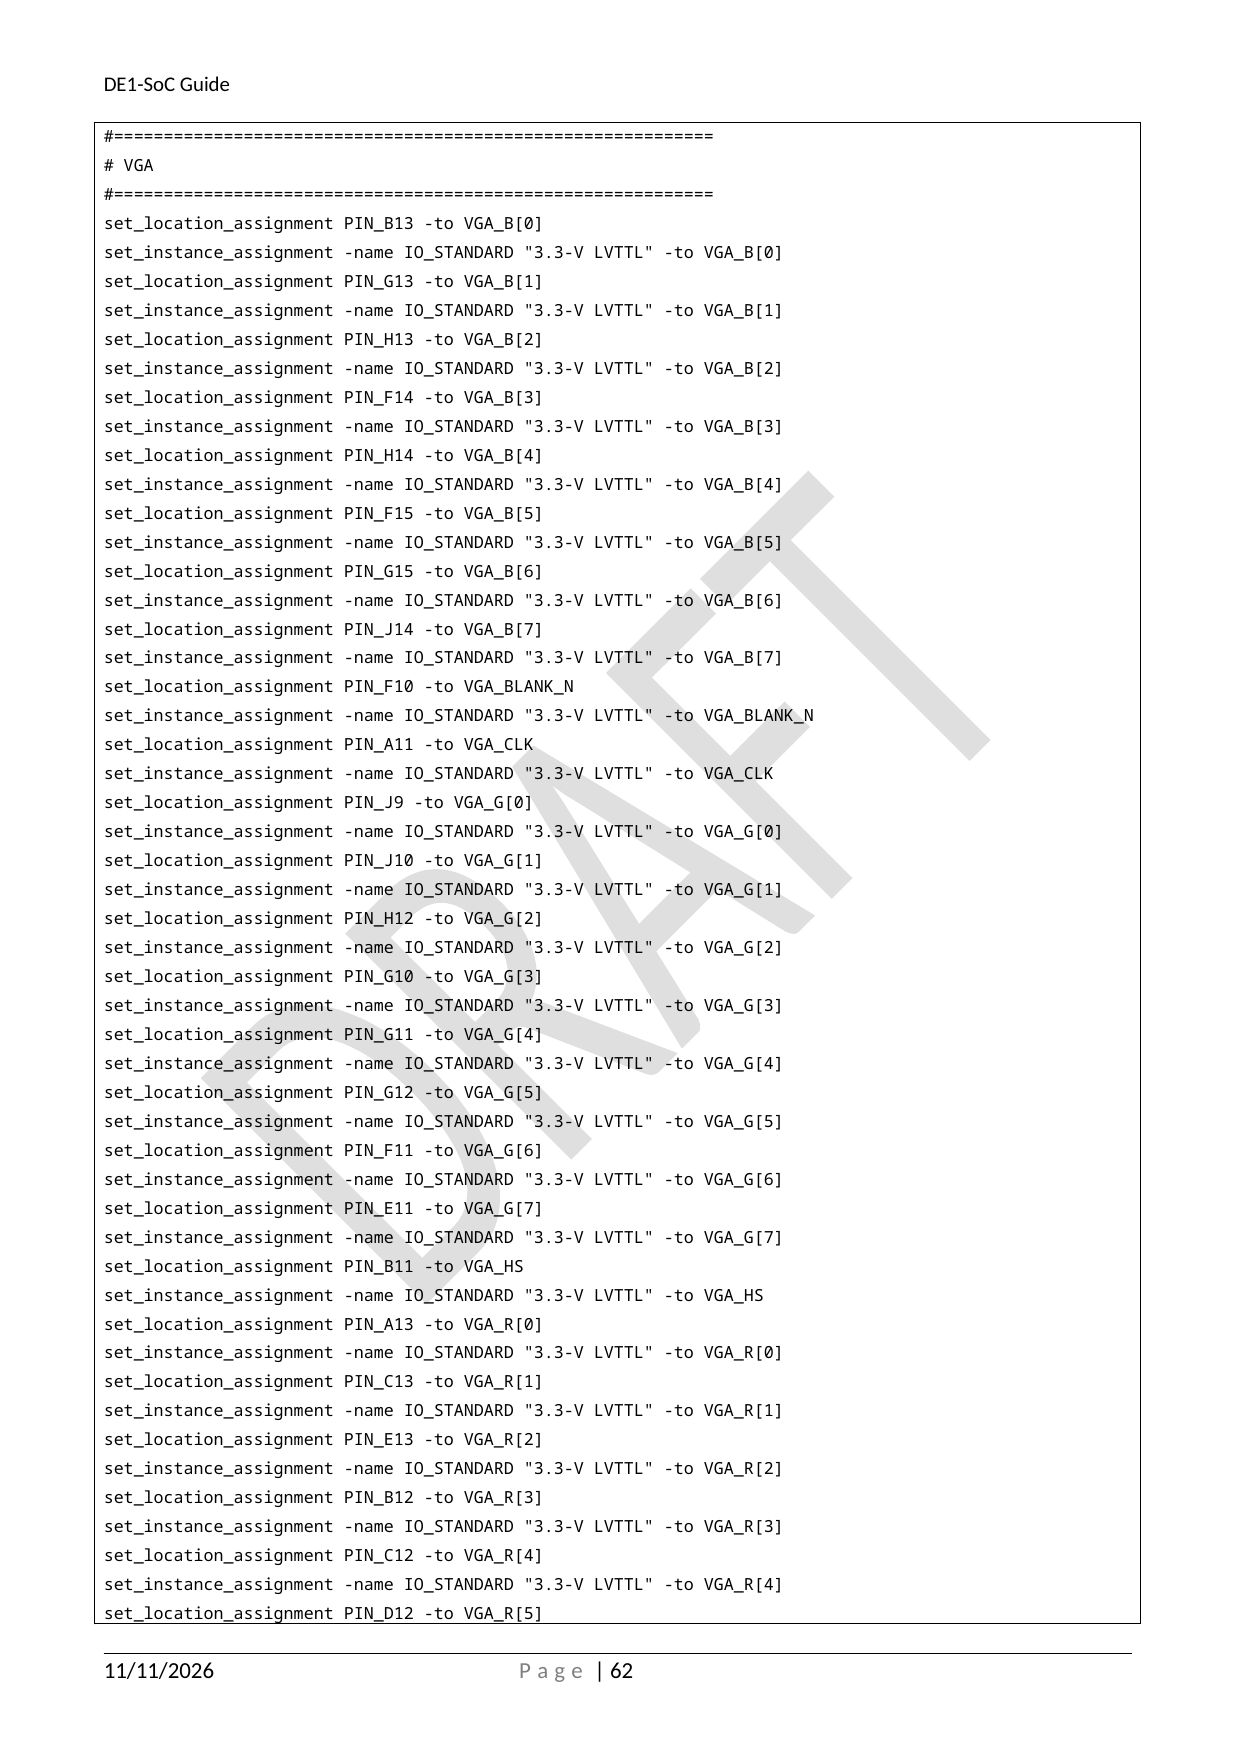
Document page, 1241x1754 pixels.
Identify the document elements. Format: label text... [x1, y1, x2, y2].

text set_location_assignment PIN_A13 -to VGA_R[0] [95, 1309, 1140, 1335]
text set_instance_assignment -name IO_STANDARD "3.3-V LVTTL" -to VGA_G[1] [95, 874, 1140, 900]
text set_instance_assignment -name IO_STANDARD "3.3-V LVTTL" -to VGA_B[5] [95, 527, 1140, 553]
text set_location_assignment PIN_J9 -to VGA_G[0] [95, 788, 1140, 813]
text set_location_assignment PIN_E13 -to VGA_R[2] [95, 1425, 1140, 1451]
text set_location_assignment PIN_F10 -to VGA_BLANK_N [95, 672, 1140, 698]
text set_location_assignment PIN_J10 -to VGA_G[1] [95, 846, 1140, 871]
text set_instance_assignment -name IO_STANDARD "3.3-V LVTTL" -to VGA_CLK [95, 759, 1140, 784]
text set_instance_assignment -name IO_STANDARD "3.3-V LVTTL" -to VGA_R[2] [95, 1454, 1140, 1479]
text set_instance_assignment -name IO_STANDARD "3.3-V LVTTL" -to VGA_B[3] [95, 411, 1140, 437]
text set_instance_assignment -name IO_STANDARD "3.3-V LVTTL" -to VGA_R[3] [95, 1512, 1140, 1537]
text #============================================================ [95, 179, 1140, 205]
text set_location_assignment PIN_H13 -to VGA_B[2] [95, 324, 1140, 350]
text set_location_assignment PIN_F11 -to VGA_G[6] [95, 1135, 1140, 1161]
text set_instance_assignment -name IO_STANDARD "3.3-V LVTTL" -to VGA_B[6] [95, 585, 1140, 611]
text set_instance_assignment -name IO_STANDARD "3.3-V LVTTL" -to VGA_G[6] [95, 1164, 1140, 1190]
text set_location_assignment PIN_G12 -to VGA_G[5] [95, 1077, 1140, 1103]
text set_instance_assignment -name IO_STANDARD "3.3-V LVTTL" -to VGA_B[0] [95, 237, 1140, 263]
text set_location_assignment PIN_E11 -to VGA_G[7] [95, 1193, 1140, 1219]
text set_instance_assignment -name IO_STANDARD "3.3-V LVTTL" -to VGA_G[4] [95, 1048, 1140, 1074]
text set_instance_assignment -name IO_STANDARD "3.3-V LVTTL" -to VGA_HS [95, 1280, 1140, 1306]
text set_instance_assignment -name IO_STANDARD "3.3-V LVTTL" -to VGA_G[2] [95, 932, 1140, 958]
text set_location_assignment PIN_C13 -to VGA_R[1] [95, 1367, 1140, 1393]
text set_location_assignment PIN_B11 -to VGA_HS [95, 1251, 1140, 1277]
text set_instance_assignment -name IO_STANDARD "3.3-V LVTTL" -to VGA_B[7] [95, 643, 1140, 669]
text set_location_assignment PIN_G15 -to VGA_B[6] [95, 556, 1140, 582]
text set_instance_assignment -name IO_STANDARD "3.3-V LVTTL" -to VGA_R[4] [95, 1569, 1140, 1595]
text set_location_assignment PIN_G10 -to VGA_G[3] [95, 961, 1140, 987]
text set_location_assignment PIN_J14 -to VGA_B[7] [95, 614, 1140, 640]
text set_location_assignment PIN_B12 -to VGA_R[3] [95, 1483, 1140, 1508]
text set_location_assignment PIN_G11 -to VGA_G[4] [95, 1019, 1140, 1045]
text set_instance_assignment -name IO_STANDARD "3.3-V LVTTL" -to VGA_G[0] [95, 817, 1140, 842]
text set_instance_assignment -name IO_STANDARD "3.3-V LVTTL" -to VGA_B[1] [95, 295, 1140, 321]
text set_location_assignment PIN_D12 -to VGA_R[5] [95, 1598, 1140, 1623]
text set_instance_assignment -name IO_STANDARD "3.3-V LVTTL" -to VGA_BLANK_N [95, 701, 1140, 727]
text set_instance_assignment -name IO_STANDARD "3.3-V LVTTL" -to VGA_R[1] [95, 1396, 1140, 1422]
text set_location_assignment PIN_F14 -to VGA_B[3] [95, 382, 1140, 408]
text set_location_assignment PIN_B13 -to VGA_B[0] [95, 208, 1140, 234]
text set_instance_assignment -name IO_STANDARD "3.3-V LVTTL" -to VGA_G[7] [95, 1222, 1140, 1248]
text set_instance_assignment -name IO_STANDARD "3.3-V LVTTL" -to VGA_B[2] [95, 353, 1140, 379]
text set_instance_assignment -name IO_STANDARD "3.3-V LVTTL" -to VGA_G[3] [95, 990, 1140, 1016]
text set_location_assignment PIN_G13 -to VGA_B[1] [95, 266, 1140, 292]
text set_location_assignment PIN_H12 -to VGA_G[2] [95, 903, 1140, 929]
text set_location_assignment PIN_C12 -to VGA_R[4] [95, 1541, 1140, 1566]
text set_location_assignment PIN_A11 -to VGA_CLK [95, 730, 1140, 756]
text set_location_assignment PIN_F15 -to VGA_B[5] [95, 498, 1140, 524]
text set_location_assignment PIN_H14 -to VGA_B[4] [95, 440, 1140, 466]
text # VGA [95, 151, 1140, 176]
text #============================================================ [95, 123, 1140, 147]
text set_instance_assignment -name IO_STANDARD "3.3-V LVTTL" -to VGA_G[5] [95, 1106, 1140, 1132]
text set_instance_assignment -name IO_STANDARD "3.3-V LVTTL" -to VGA_R[0] [95, 1338, 1140, 1364]
text set_instance_assignment -name IO_STANDARD "3.3-V LVTTL" -to VGA_B[4] [95, 469, 1140, 495]
